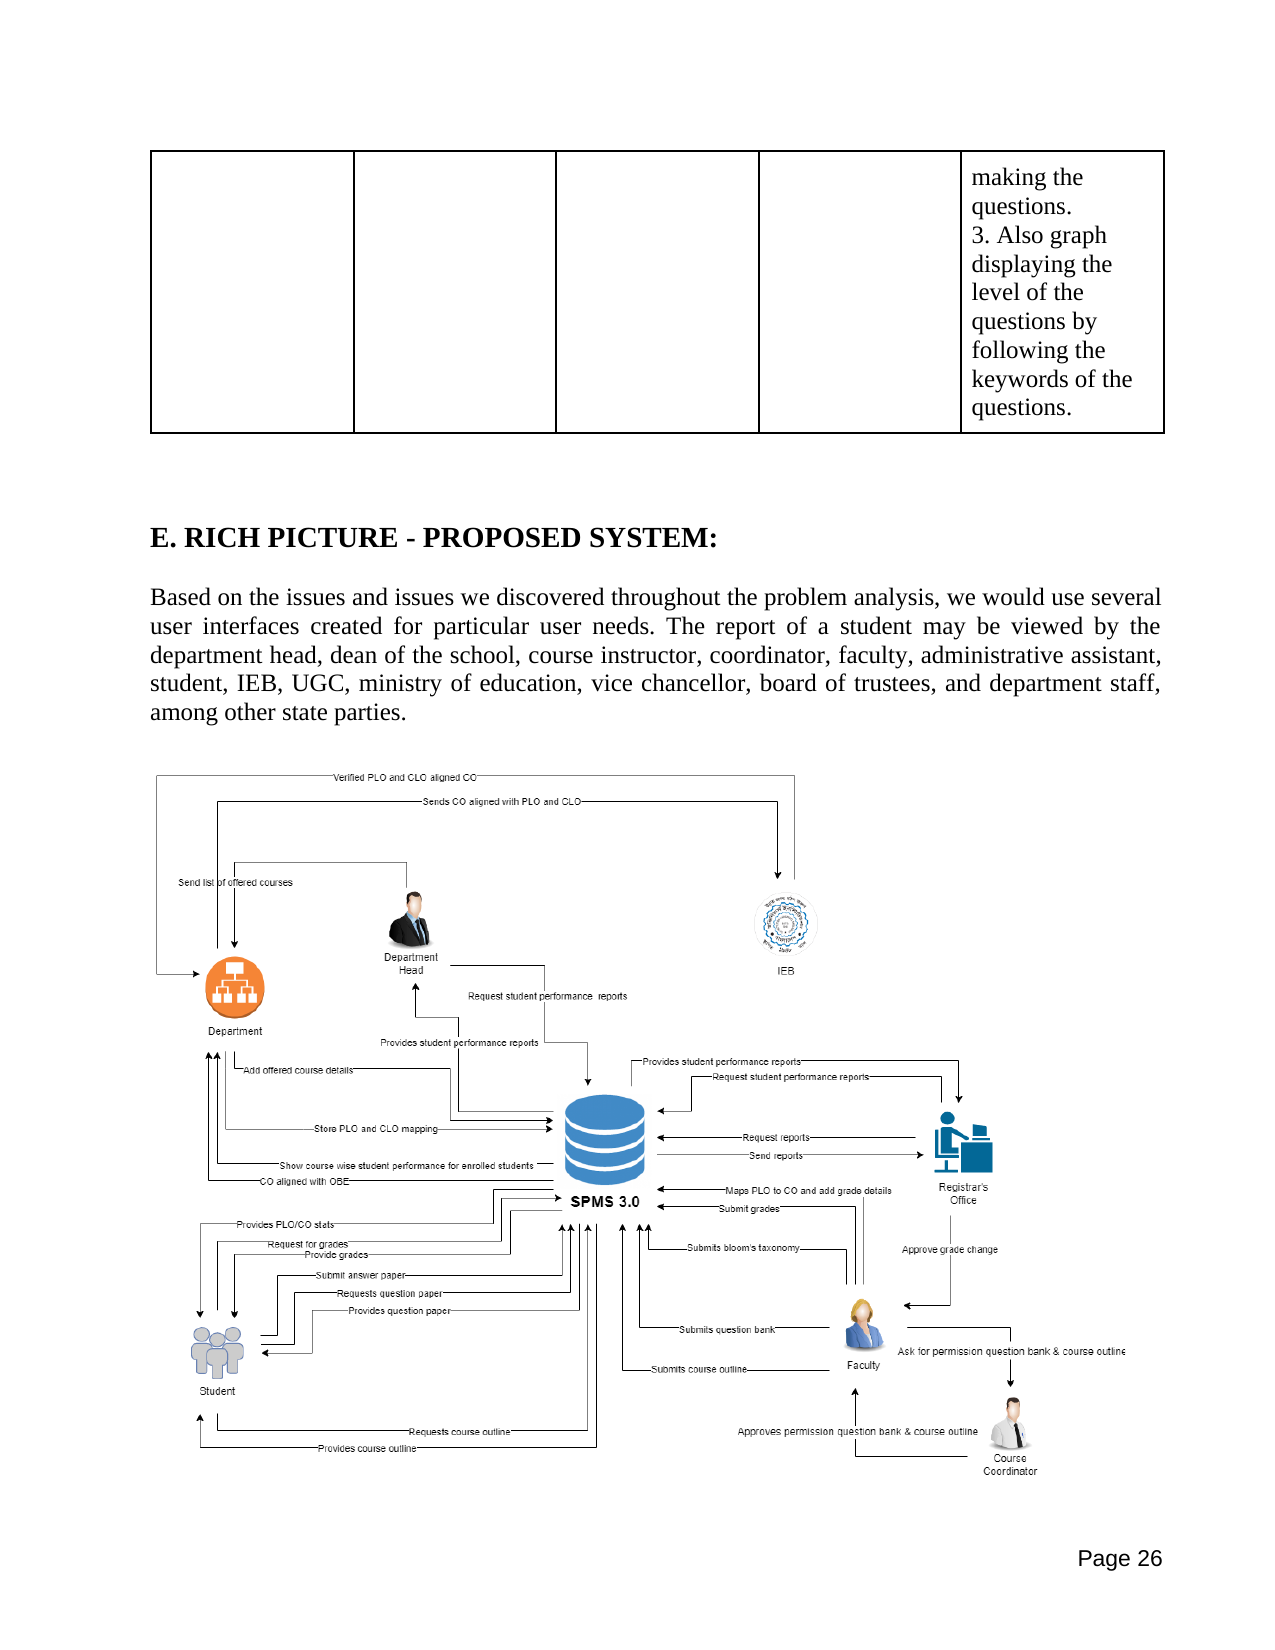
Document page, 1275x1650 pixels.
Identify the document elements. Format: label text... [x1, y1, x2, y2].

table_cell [557, 152, 758, 432]
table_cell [152, 152, 353, 432]
text Based on the issues and issues we discovered throughout the problem analysis, we would use several user interfaces created for particular user needs. The report of a student may be viewed by the department head, dean of the school, course instructor, coordinator, faculty, administrative assistant, student, IEB, UGC, ministry of education, vice chancellor, board of trustees, and department staff, among other state parties. [150, 582, 1162, 726]
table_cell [962, 152, 1163, 432]
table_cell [355, 152, 555, 432]
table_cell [760, 152, 960, 432]
picture [150, 769, 1125, 1478]
text E. RICH PICTURE - PROPOSED SYSTEM: [150, 520, 1162, 553]
